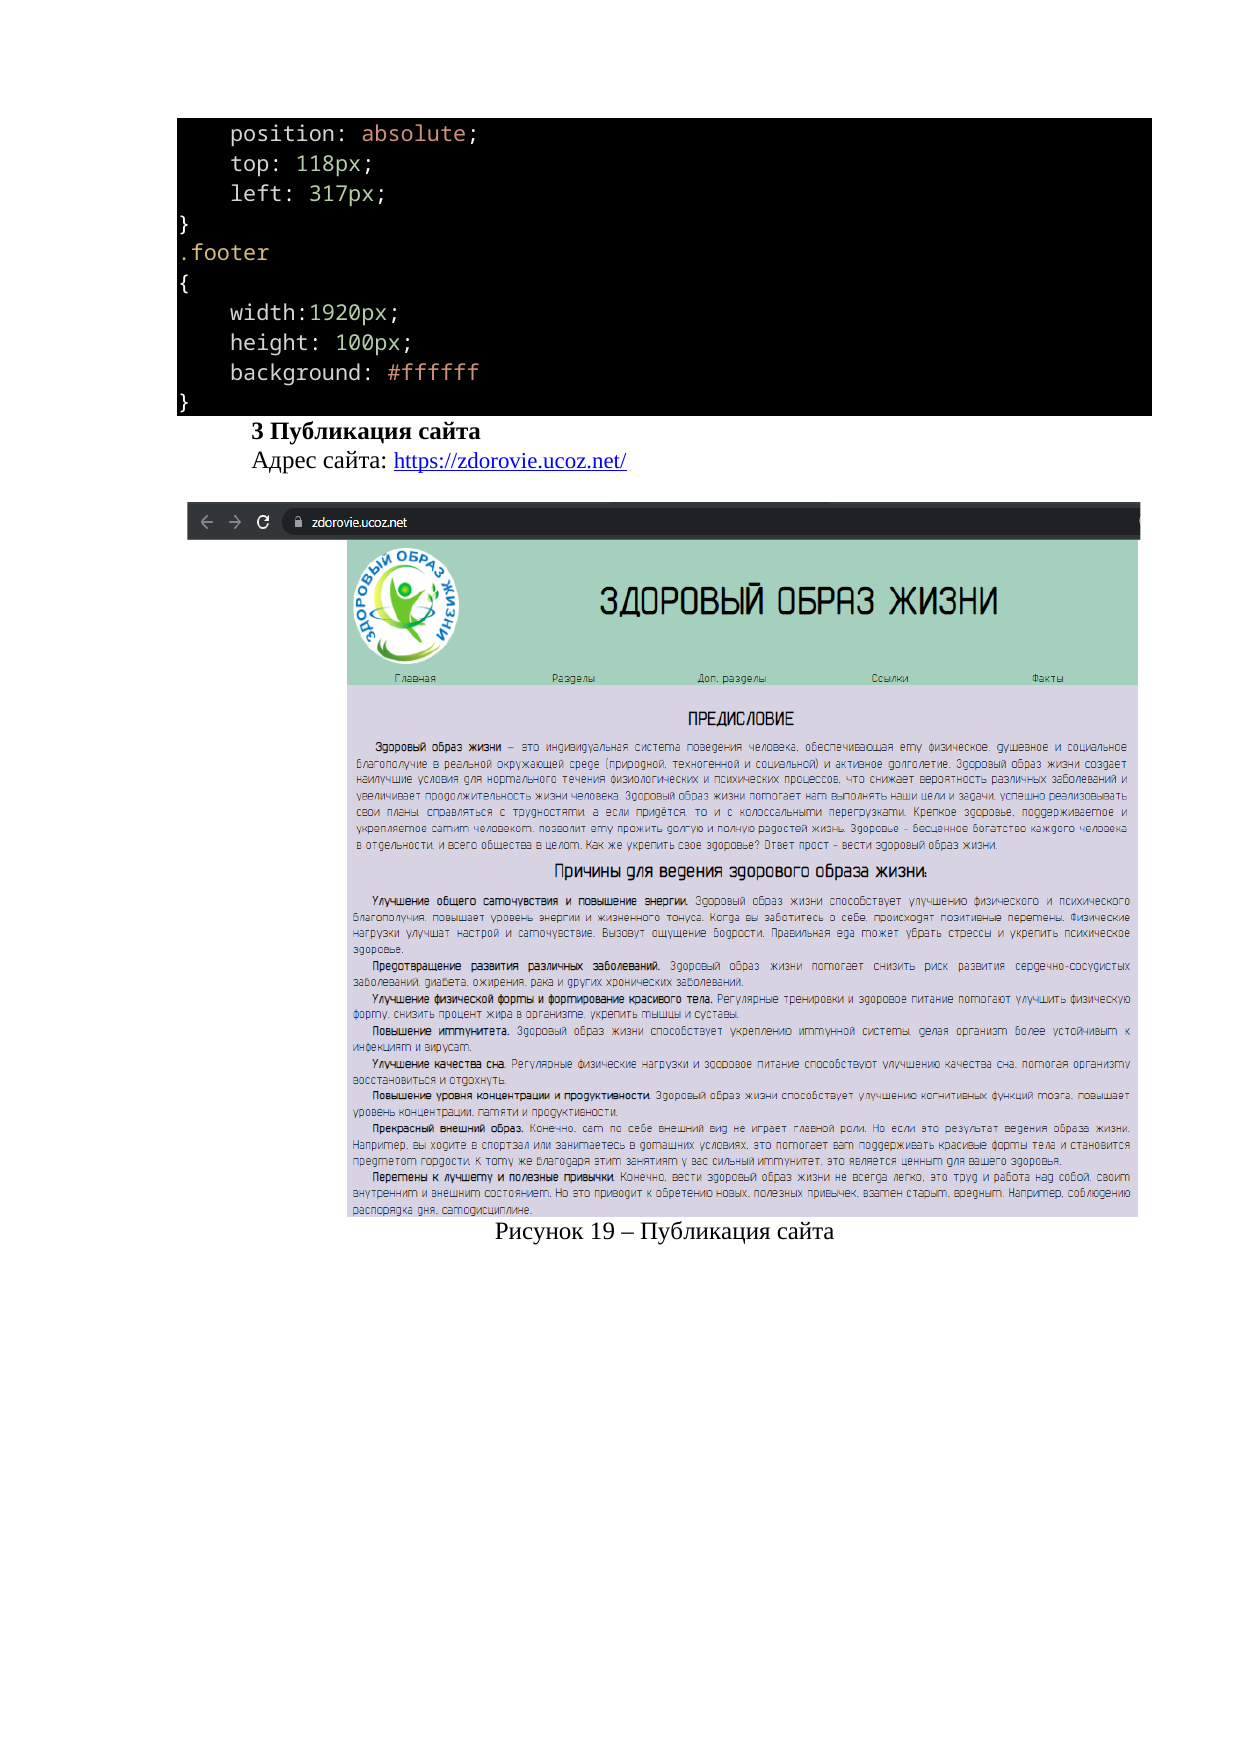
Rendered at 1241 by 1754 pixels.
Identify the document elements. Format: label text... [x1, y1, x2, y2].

text } [177, 386, 1152, 416]
text position: absolute; [177, 118, 1152, 148]
text top: 118px; [177, 148, 1152, 178]
text { [177, 267, 1152, 297]
text 3 Публикация сайта [177, 416, 1152, 445]
text width:1920px; [177, 297, 1152, 327]
text } [177, 207, 1152, 237]
text height: 100px; [177, 327, 1152, 356]
text left: 317px; [177, 178, 1152, 207]
text Рисунок 19 – Публикация сайта [177, 1216, 1152, 1245]
text Адрес сайта: https://zdorovie.ucoz.net/ [177, 445, 1152, 473]
text background: #ffffff [177, 356, 1152, 386]
text .footer [177, 237, 1152, 267]
picture [187, 502, 1141, 1217]
